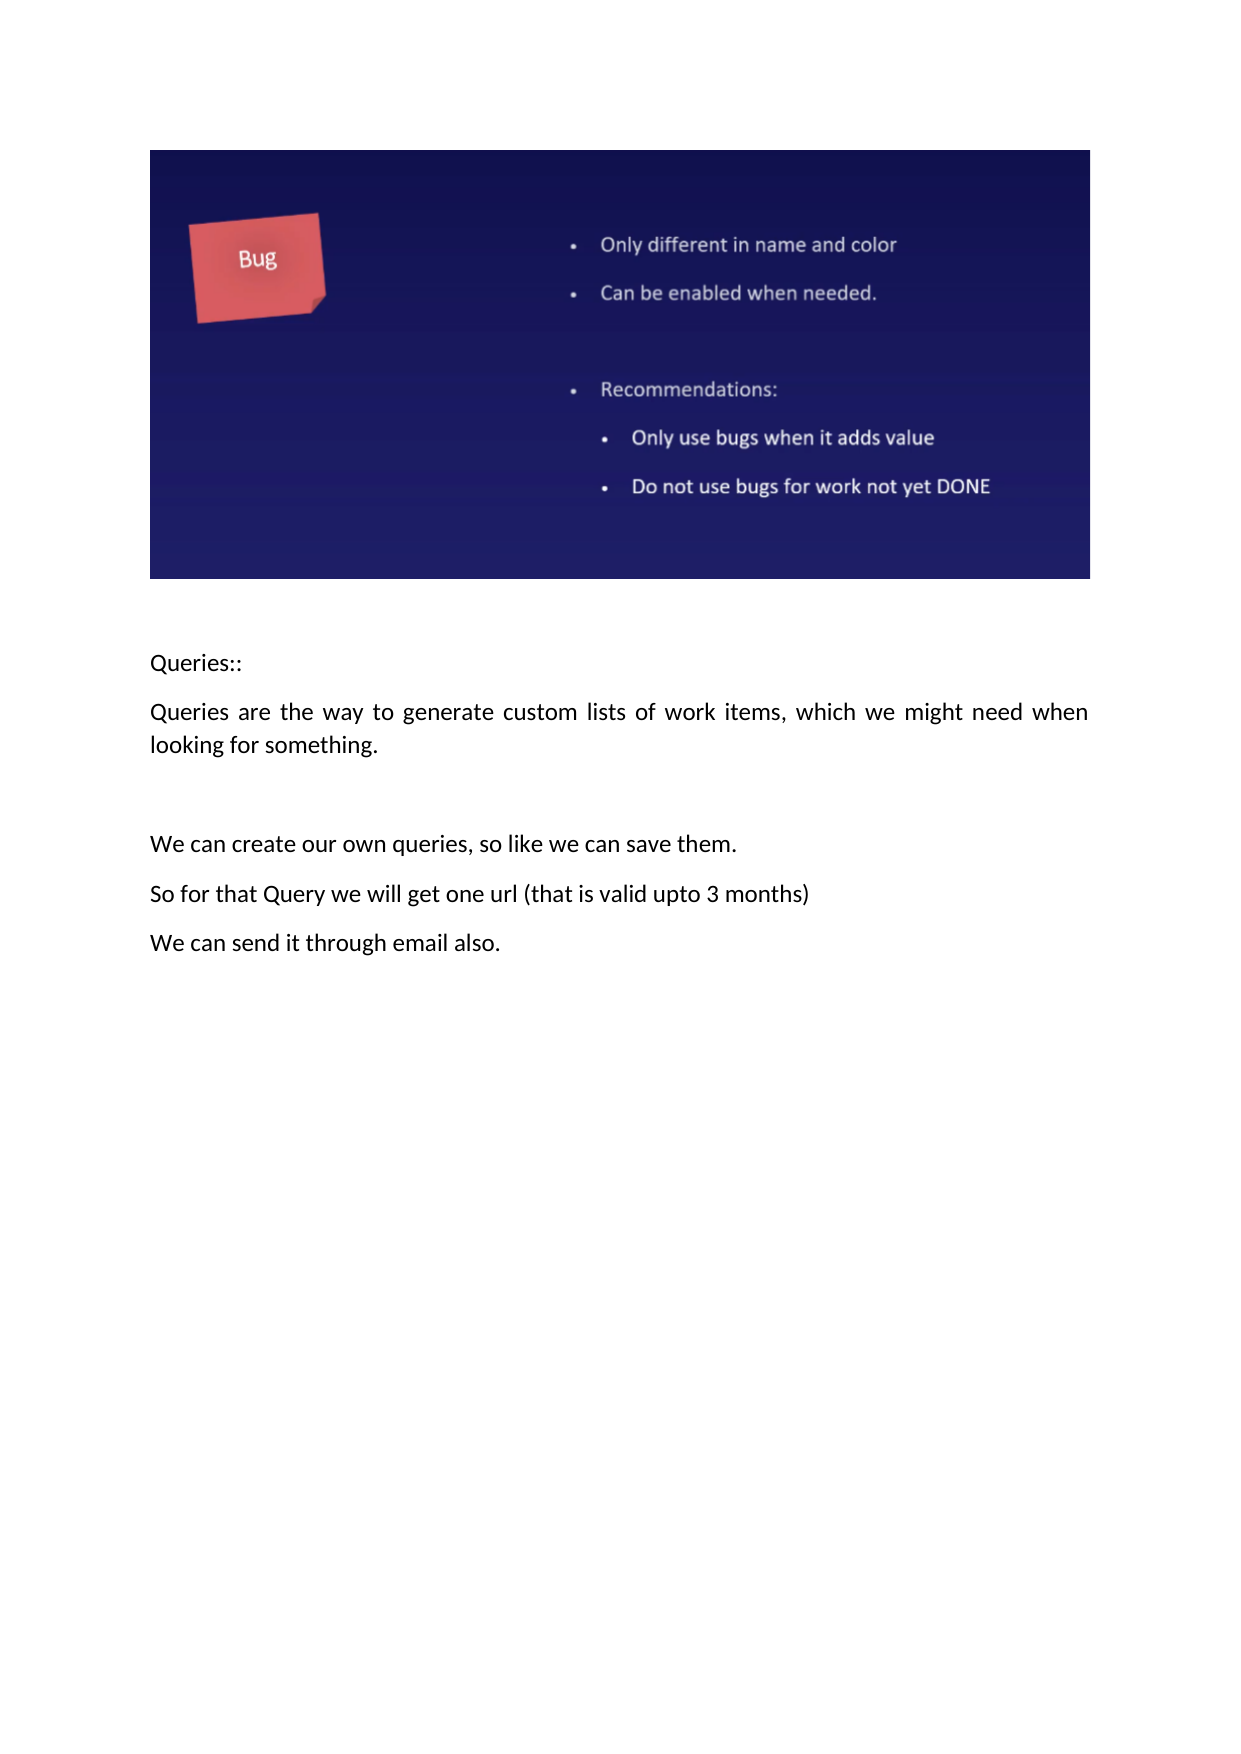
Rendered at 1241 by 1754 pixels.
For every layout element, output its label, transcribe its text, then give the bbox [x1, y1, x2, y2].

text Queries:: [150, 647, 1090, 677]
text So for that Query we will get one url (that is valid upto 3 months) [150, 878, 1090, 908]
text We can create our own queries, so like we can save them. [150, 828, 1090, 859]
text Queries are the way to generate custom lists of work items, which we might need when looking for something. [150, 696, 1090, 760]
text We can send it through email also. [150, 927, 1090, 958]
picture [150, 150, 1091, 579]
